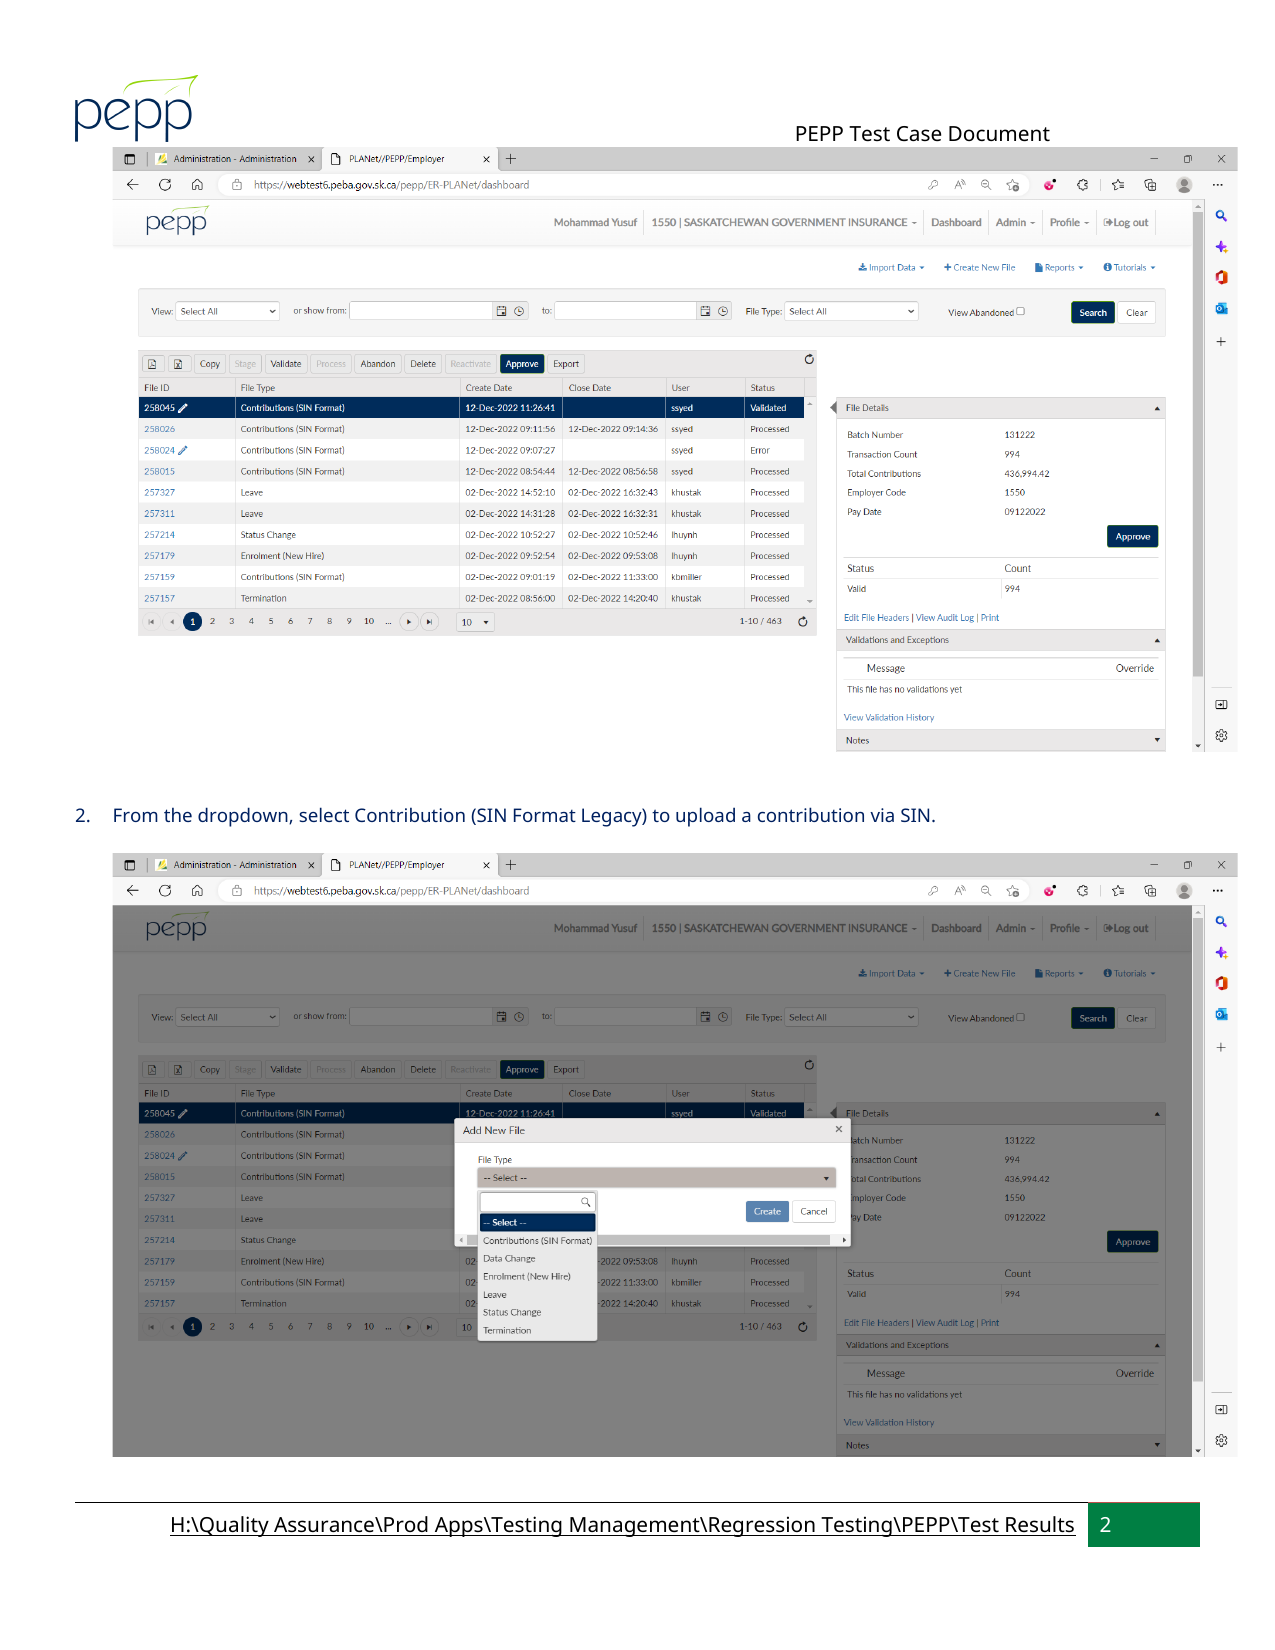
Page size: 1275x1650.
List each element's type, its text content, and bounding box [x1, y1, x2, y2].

picture [75, 75, 199, 142]
list From the dropdown, select Contribution (SIN Format Legacy) to upload a contribution via SIN. [75, 802, 1200, 828]
picture [112, 147, 1238, 752]
picture [112, 853, 1238, 1457]
